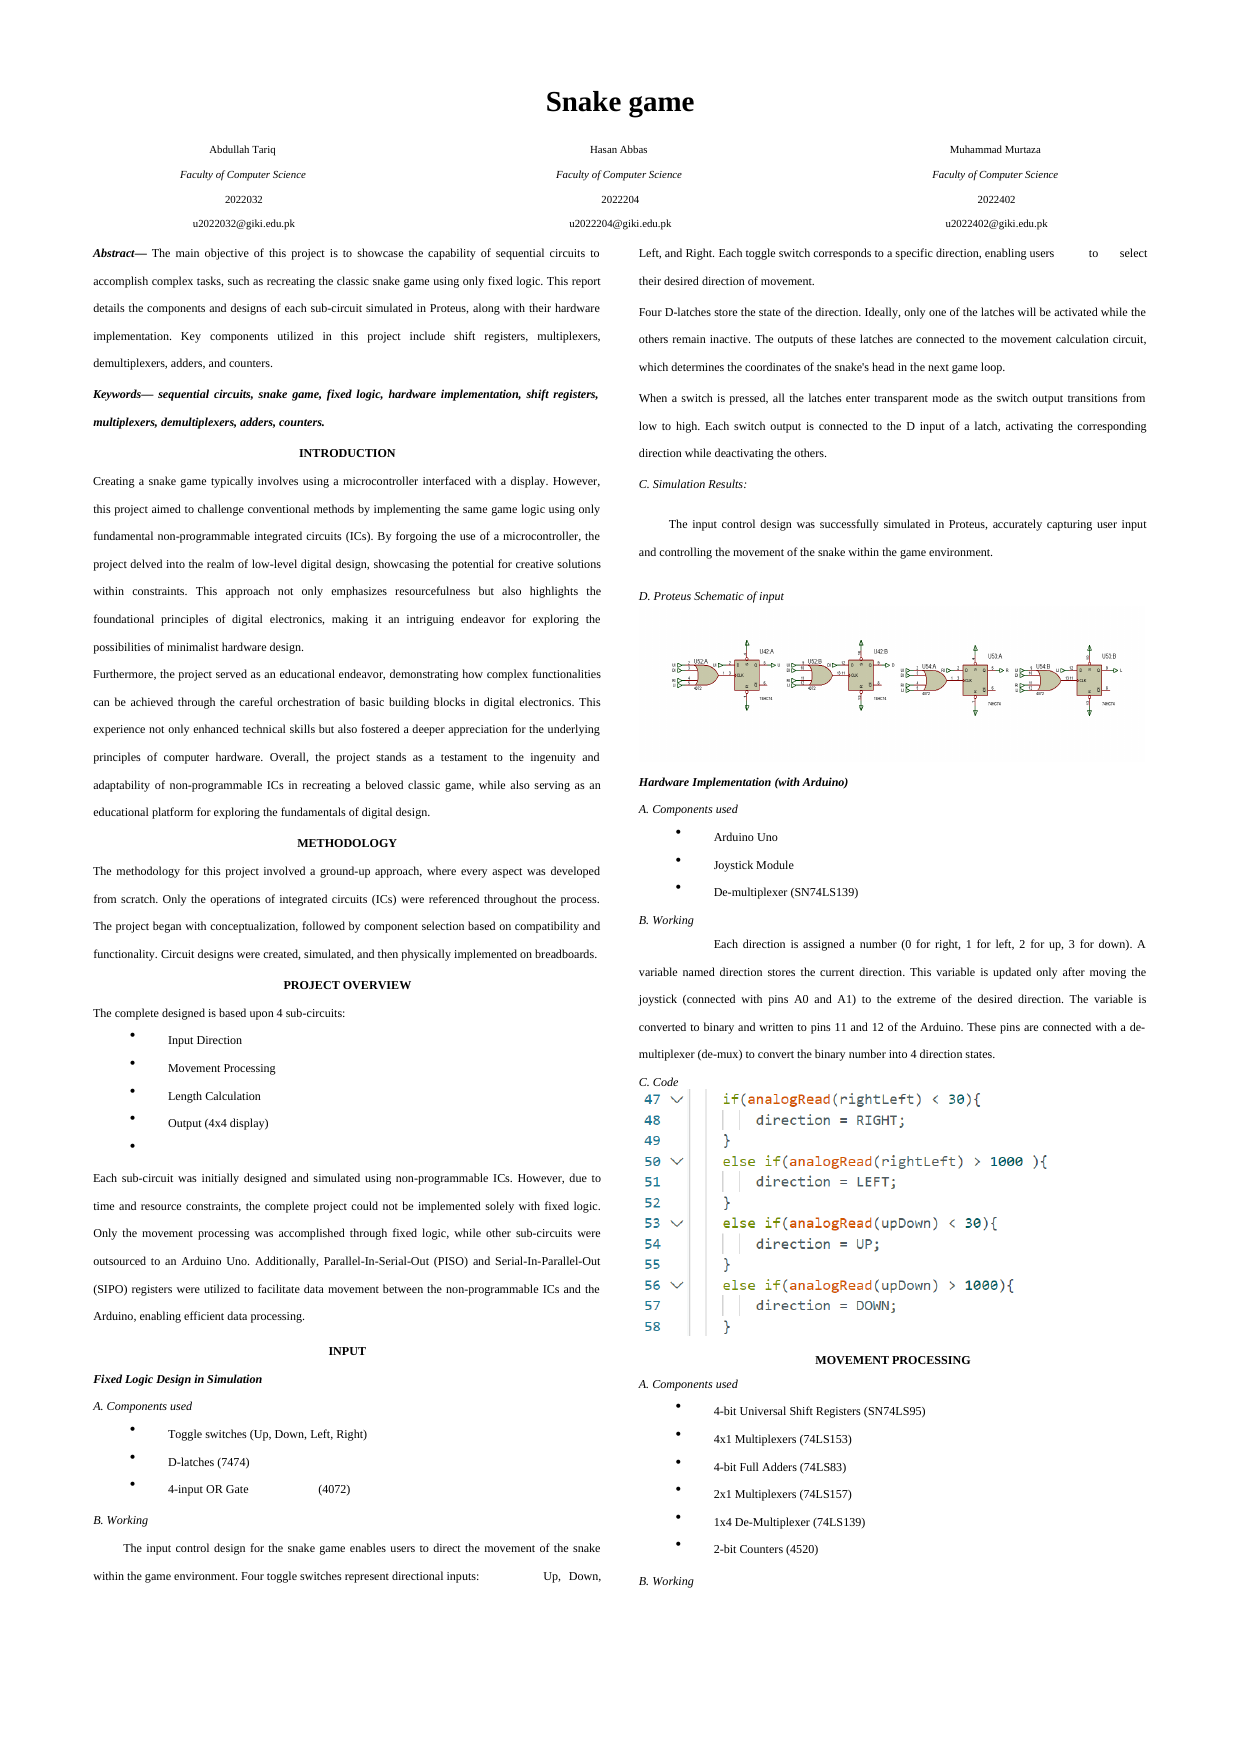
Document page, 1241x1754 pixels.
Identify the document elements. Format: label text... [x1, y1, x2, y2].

list 2x1 Multiplexers (74LS157) [676, 1477, 1147, 1501]
picture [638, 606, 1145, 762]
text B. Working [639, 1564, 1147, 1588]
subtitle INPUT [93, 1334, 601, 1358]
text The input control design for the snake game enables users to direct the movement of the snake within the game environment. Four toggle switches represent directional inputs: Up, Down, Left, and Right. Each toggle switch corresponds to a specific direction, enabling users to select their desired direction of movement. [638, 236, 1147, 288]
text Furthermore, the project served as an educational endeavor, demonstrating how complex functionalities can be achieved through the careful orchestration of basic building blocks in digital electronics. This experience not only enhanced technical skills but also fostered a deeper appreciation for the underlying principles of computer hardware. Overall, the project stands as a testament to the ingenuity and adaptability of non-programmable ICs in recreating a beloved classic game, while also serving as an educational platform for exploring the fundamentals of digital design. [93, 657, 601, 819]
list Length Calculation [130, 1078, 601, 1103]
text B. Working [639, 903, 1147, 927]
list The input control design was successfully simulated in Proteus, accurately capturing user input and controlling the movement of the snake within the game environment. [639, 508, 1147, 559]
list 4-bit Universal Shift Registers (SN74LS95) [676, 1394, 1147, 1418]
list Joystick Module [676, 848, 1147, 872]
text MOVEMENT PROCESSING [638, 1343, 1147, 1367]
subtitle A. Components used [639, 792, 1147, 817]
subtitle A. Components used [93, 1389, 601, 1413]
subtitle Fixed Logic Design in Simulation [93, 1362, 601, 1386]
text METHODOLOGY [93, 826, 601, 851]
text Snake game [93, 60, 1147, 117]
subtitle A. Components used [639, 1367, 1147, 1391]
text Muhammad Murtaza Faculty of Computer Science 2022402 u2022402@giki.edu.pk [846, 134, 1147, 230]
list De-multiplexer (SN74LS139) [676, 875, 1147, 899]
subtitle PROJECT OVERVIEW [93, 968, 601, 992]
subtitle Hardware Implementation (with Arduino) [639, 765, 1147, 789]
text The methodology for this project involved a ground-up approach, where every aspect was developed from scratch. Only the operations of integrated circuits (ICs) were referenced throughout the process. The project began with conceptualization, followed by component selection based on compatibility and functionality. Circuit designs were created, simulated, and then physically implemented on breadboards. [93, 854, 601, 961]
list 1x4 De-Multiplexer (74LS139) [676, 1505, 1147, 1529]
list 4-bit Full Adders (74LS83) [676, 1450, 1147, 1474]
text D. Proteus Schematic of input [639, 579, 1147, 603]
list Toggle switches (Up, Down, Left, Right) [130, 1417, 601, 1441]
text Keywords— sequential circuits, snake game, fixed logic, hardware implementation, shift registers, multiplexers, demultiplexers, adders, counters. [93, 378, 601, 429]
list 4x1 Multiplexers (74LS153) [676, 1422, 1147, 1446]
list Input Direction [130, 1023, 601, 1047]
text When a switch is pressed, all the latches enter transparent mode as the switch output transitions from low to high. Each switch output is connected to the D input of a latch, activating the corresponding direction while deactivating the others. [638, 381, 1147, 460]
list 4-input OR Gate (4072) [130, 1472, 601, 1496]
text Each sub-circuit was initially designed and simulated using non-programmable ICs. However, due to time and resource constraints, the complete project could not be implemented solely with fixed logic. Only the movement processing was accomplished through fixed logic, while other sub-circuits were outsourced to an Arduino Uno. Additionally, Parallel-In-Serial-Out (PISO) and Serial-In-Parallel-Out (SIPO) registers were utilized to facilitate data movement between the non-programmable ICs and the Arduino, enabling efficient data processing. [93, 1161, 601, 1323]
picture [638, 1089, 1127, 1336]
list D-latches (7474) [130, 1444, 601, 1469]
text Each direction is assigned a number (0 for right, 1 for left, 2 for up, 3 for down). A variable named direction stores the current direction. This variable is updated only after moving the joystick (connected with pins A0 and A1) to the extreme of the desired direction. The variable is converted to binary and written to pins 11 and 12 of the Arduino. These pins are connected with a de-multiplexer (de-mux) to convert the binary number into 4 direction states. [639, 927, 1147, 1062]
list 2-bit Counters (4520) [676, 1532, 1147, 1557]
text Creating a snake game typically involves using a microcontroller interfaced with a display. However, this project aimed to challenge conventional methods by implementing the same game logic using only fundamental non-programmable integrated circuits (ICs). By forgoing the use of a microcontroller, the project delved into the realm of low-level digital design, showcasing the potential for creative solutions within constraints. This approach not only emphasizes resourcefulness but also highlights the foundational principles of digital electronics, making it an intriguing endeavor for exploring the possibilities of minimalist hardware design. [93, 464, 601, 654]
text Abstract— The main objective of this project is to showcase the capability of sequential circuits to accomplish complex tasks, such as recreating the classic snake game using only fixed logic. This report details the components and designs of each sub-circuit simulated in Proteus, along with their hardware implementation. Key components utilized in this project include shift registers, multiplexers, demultiplexers, adders, and counters. [93, 236, 601, 371]
subtitle B. Working [93, 1503, 601, 1527]
text The complete designed is based upon 4 sub-circuits: [93, 996, 601, 1020]
subtitle INTRODUCTION [93, 436, 601, 460]
list Arduino Uno [676, 820, 1147, 844]
text Hasan Abbas Faculty of Computer Science 2022204 u2022204@giki.edu.pk [469, 134, 771, 230]
text C. Code [639, 1065, 1147, 1089]
text Four D-latches store the state of the direction. Ideally, only one of the latches will be activated while the others remain inactive. The outputs of these latches are connected to the movement calculation circuit, which determines the coordinates of the snake's head in the next game loop. [638, 295, 1147, 374]
text The input control design for the snake game enables users to direct the movement of the snake within the game environment. Four toggle switches represent directional inputs: Up, Down, Left, and Right. Each toggle switch corresponds to a specific direction, enabling users to select their desired direction of movement. [93, 1531, 601, 1583]
list Output (4x4 display) [130, 1106, 601, 1130]
list C. Simulation Results: [639, 467, 1147, 492]
text Abdullah Tariq Faculty of Computer Science 2022032 u2022032@giki.edu.pk [93, 134, 394, 230]
list Movement Processing [130, 1051, 601, 1075]
